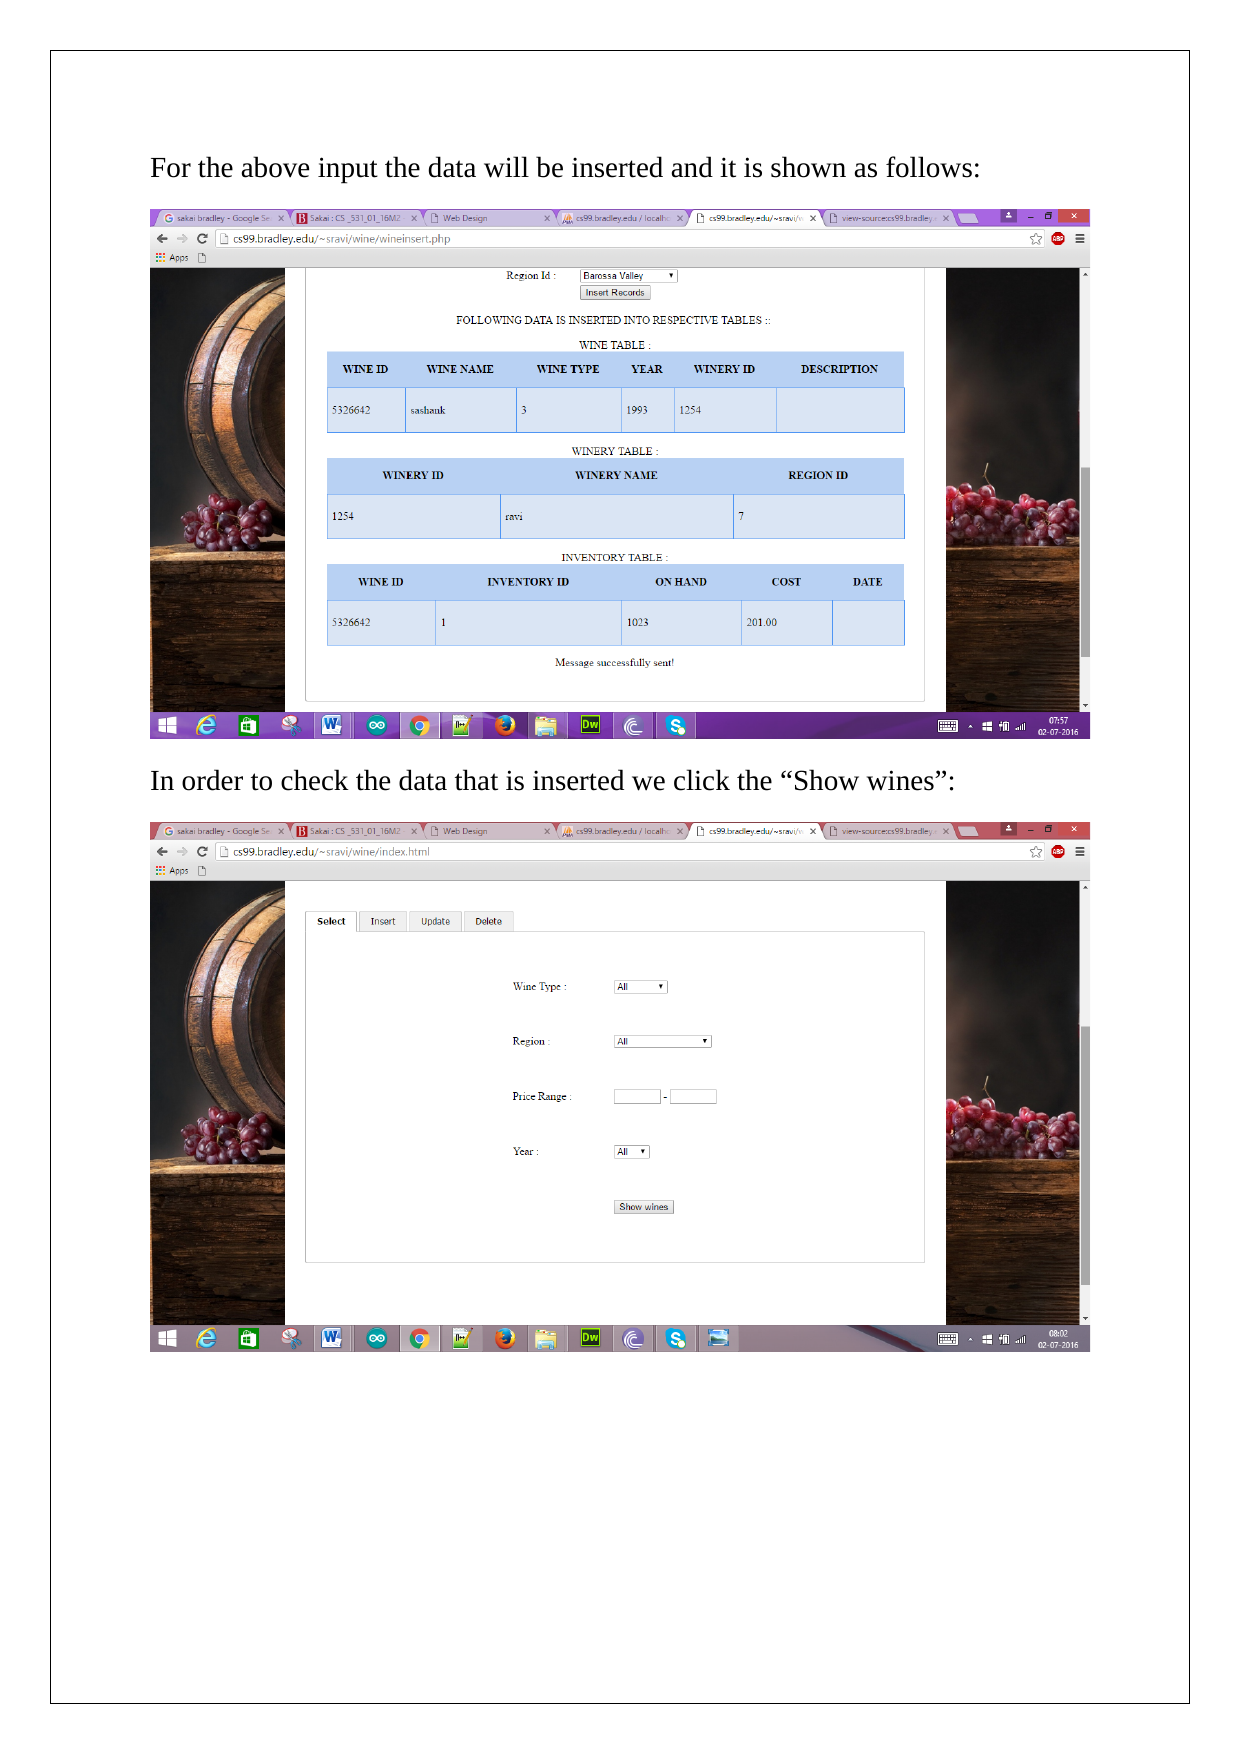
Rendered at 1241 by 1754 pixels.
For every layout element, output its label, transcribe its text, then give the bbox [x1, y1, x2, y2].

text In order to check the data that is inserted we click the “Show wines”: [150, 763, 1090, 797]
text For the above input the data will be inserted and it is shown as follows: [150, 150, 1090, 183]
picture [150, 822, 1091, 1352]
picture [150, 209, 1091, 739]
